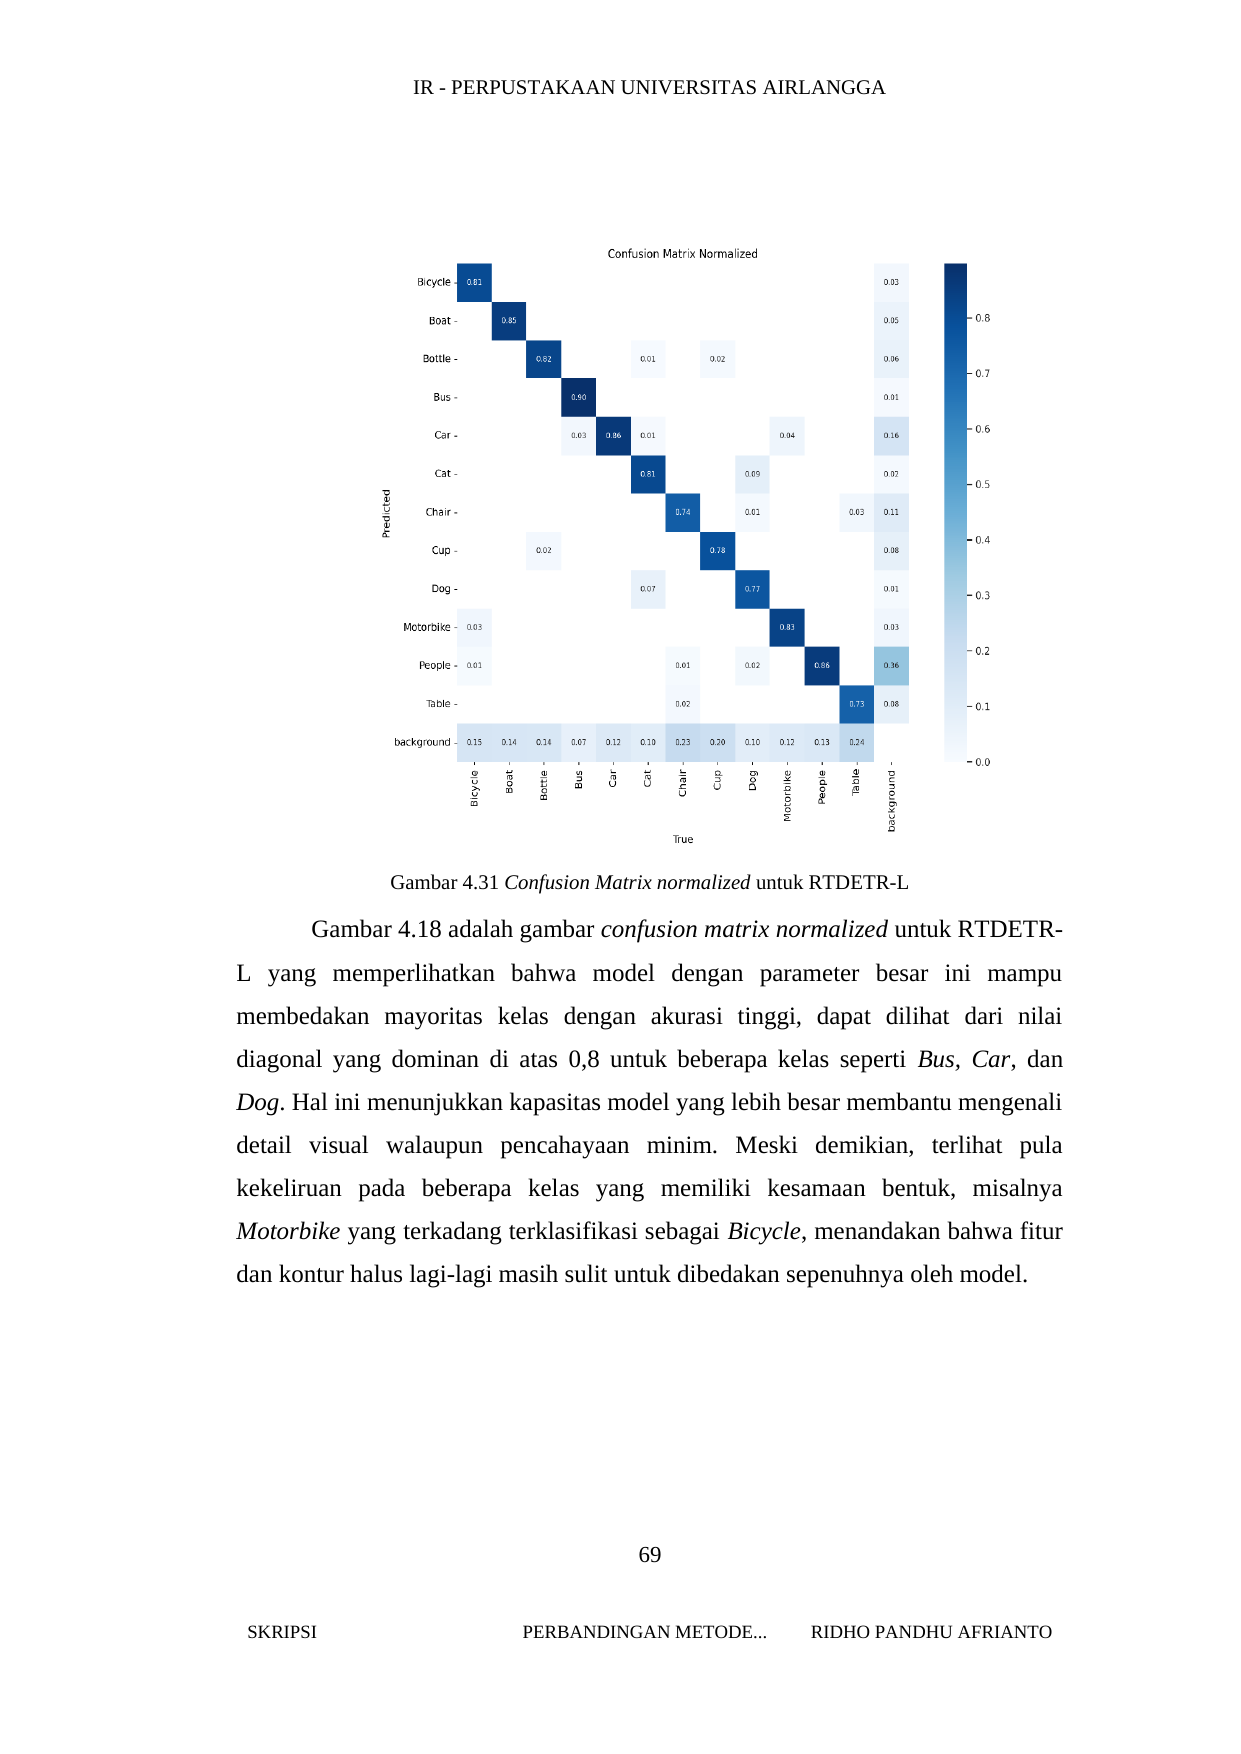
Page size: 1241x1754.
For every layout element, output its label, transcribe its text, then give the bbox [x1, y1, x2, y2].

text Gambar 4.18 adalah gambar confusion matrix normalized untuk RTDETR-L yang memperlihatkan bahwa model dengan parameter besar ini mampu membedakan mayoritas kelas dengan akurasi tinggi, dapat dilihat dari nilai diagonal yang dominan di atas 0,8 untuk beberapa kelas seperti Bus, Car, dan Dog. Hal ini menunjukkan kapasitas model yang lebih besar membantu mengenali detail visual walaupun pencahayaan minim. Meski demikian, terlihat pula kekeliruan pada beberapa kelas yang memiliki kesamaan bentuk, misalnya Motorbike yang terkadang terklasifikasi sebagai Bicycle, menandakan bahwa fitur dan kontur halus lagi-lagi masih sulit untuk dibedakan sepenuhnya oleh model. [236, 914, 1063, 1288]
picture [311, 236, 1062, 857]
